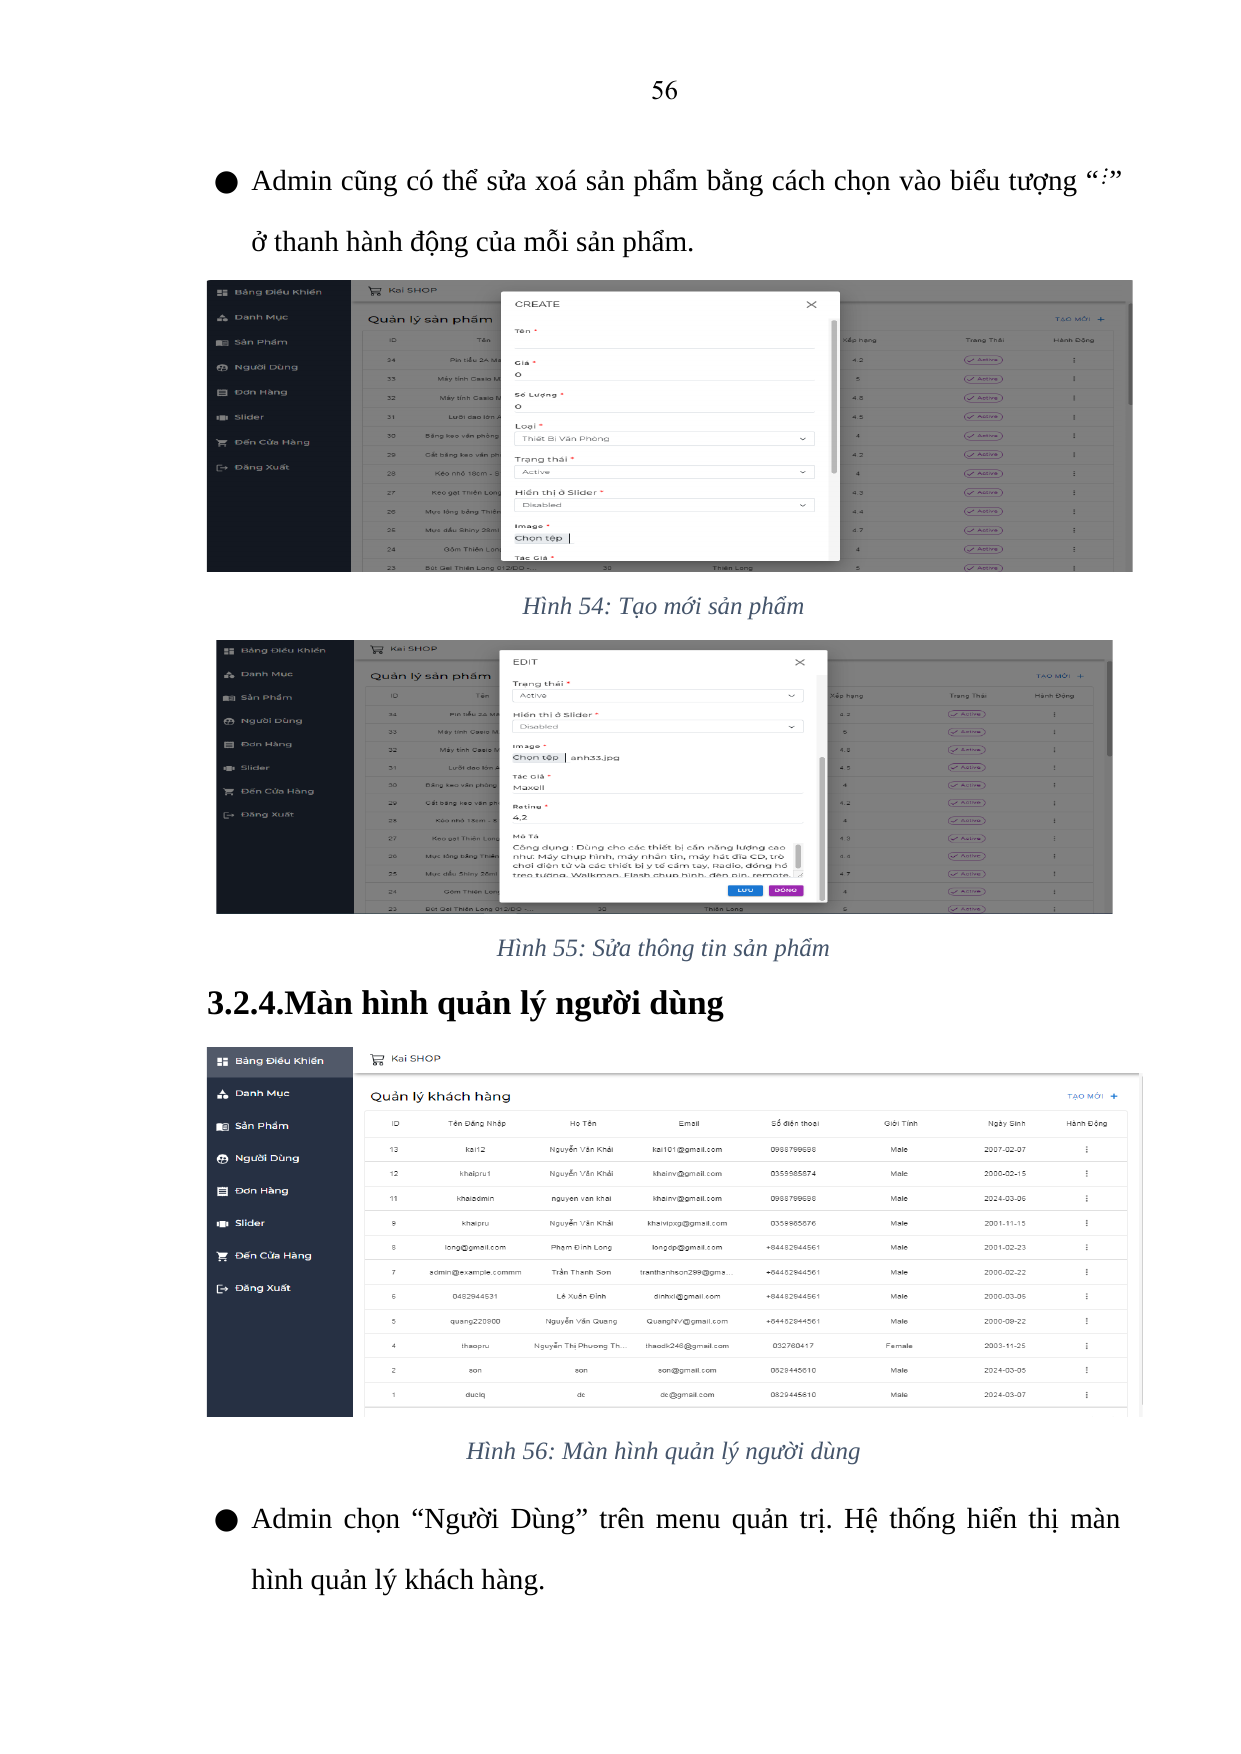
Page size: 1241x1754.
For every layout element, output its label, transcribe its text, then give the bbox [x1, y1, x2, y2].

text Hình 55: Sửa thông tin sản phẩm [207, 933, 1122, 962]
text Hình 54: Tạo mới sản phẩm [207, 591, 1122, 619]
list Admin chọn “Người Dùng” trên menu quản trị. Hệ thống hiển thị màn hình quản lý khách hàng. [214, 1485, 1122, 1595]
picture [206, 280, 1133, 572]
picture [206, 1047, 1143, 1417]
text Hình 56: Màn hình quản lý người dùng [207, 1436, 1122, 1465]
subtitle 3.2.4.Màn hình quản lý người dùng [207, 982, 1122, 1022]
list Admin cũng có thể sửa xoá sản phẩm bằng cách chọn vào biểu tượng “” ở thanh hành động của mỗi sản phẩm. [214, 148, 1122, 258]
picture [216, 640, 1113, 914]
